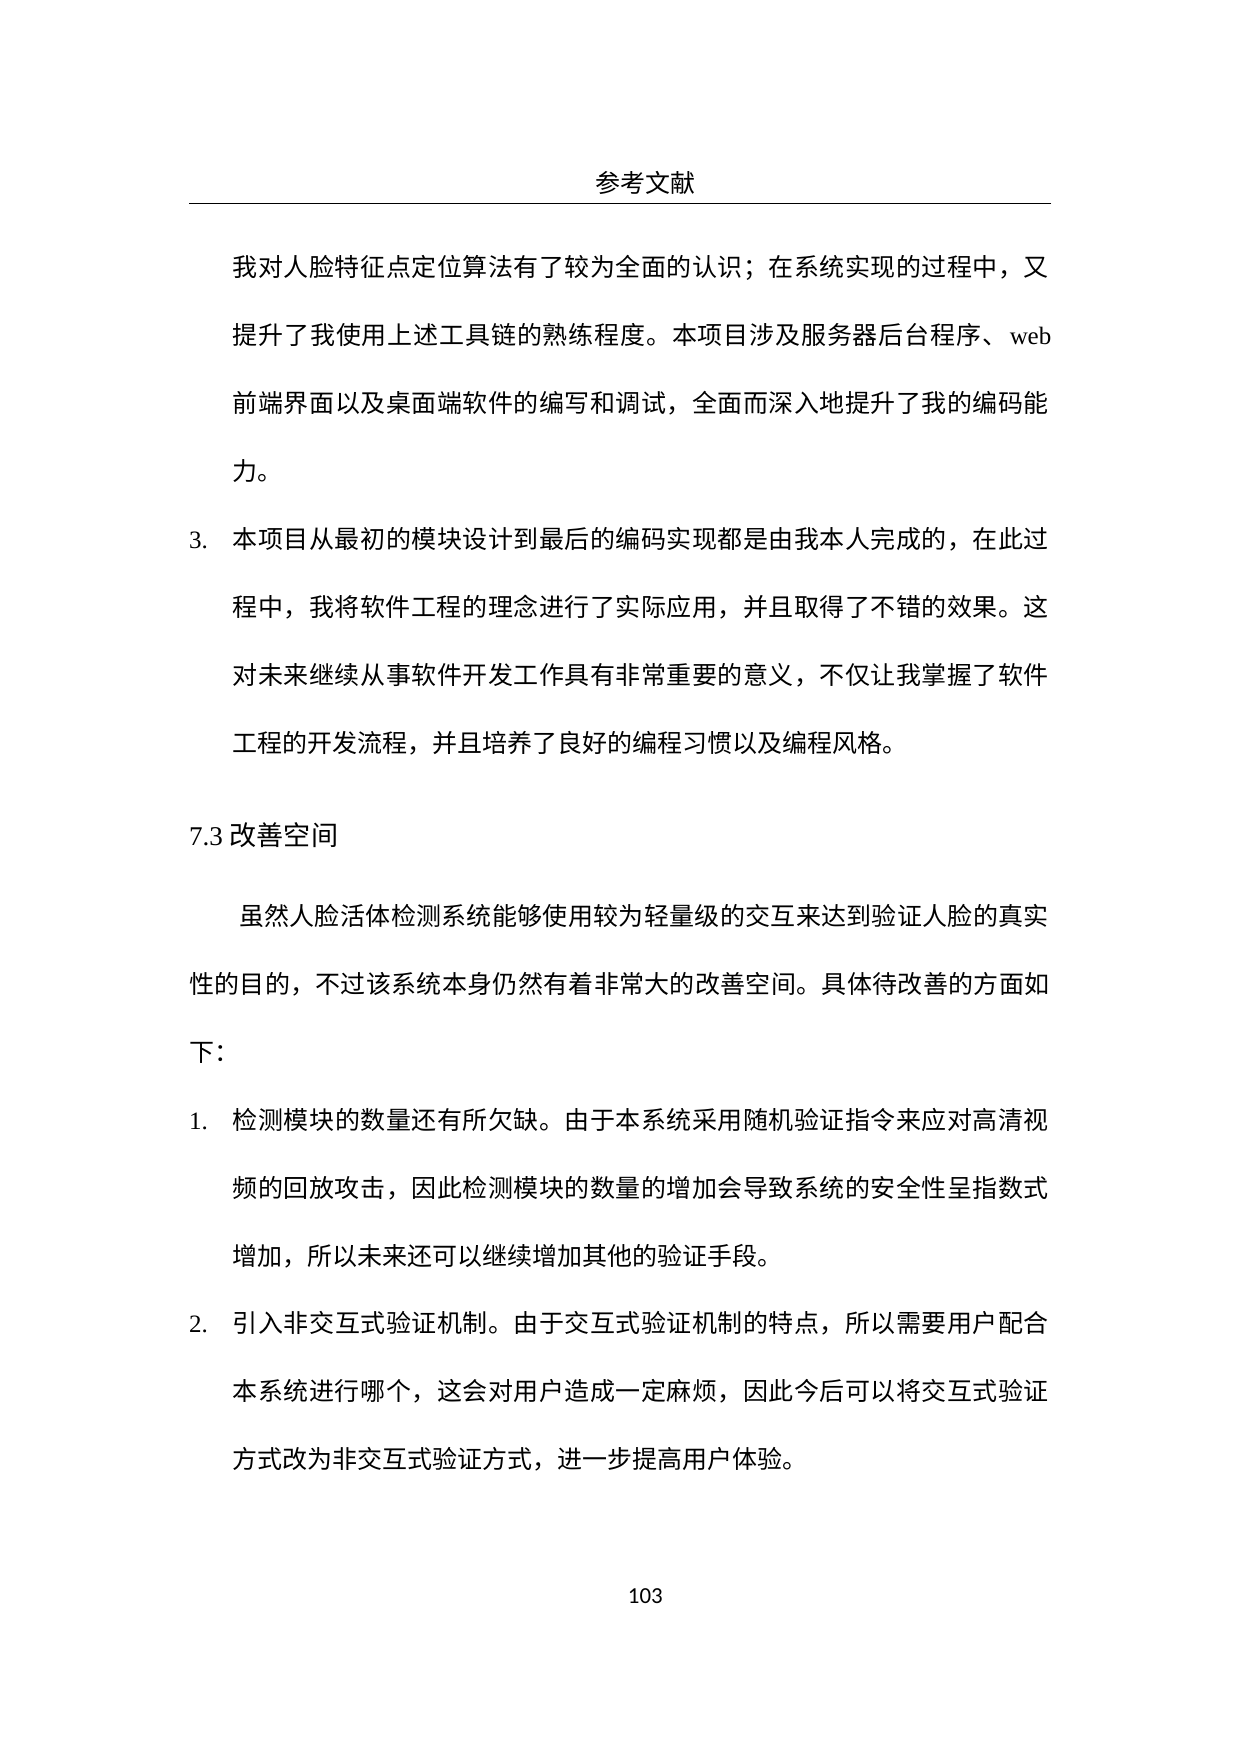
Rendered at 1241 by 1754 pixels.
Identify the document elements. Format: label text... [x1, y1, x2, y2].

list 检测模块的数量还有所欠缺。由于本系统采用随机验证指令来应对高清视频的回放攻击，因此检测模块的数量的增加会导致系统的安全性呈指数式增加，所以未来还可以继续增加其他的验证手段。 [189, 1084, 1051, 1288]
list 本项目从最初的模块设计到最后的编码实现都是由我本人完成的，在此过程中，我将软件工程的理念进行了实际应用，并且取得了不错的效果。这对未来继续从事软件开发工作具有非常重要的意义，不仅让我掌握了软件工程的开发流程，并且培养了良好的编程习惯以及编程风格。 [189, 503, 1051, 775]
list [189, 232, 1051, 503]
text 虽然人脸活体检测系统能够使用较为轻量级的交互来达到验证人脸的真实性的目的，不过该系统本身仍然有着非常大的改善空间。具体待改善的方面如下： [189, 881, 1051, 1084]
list 引入非交互式验证机制。由于交互式验证机制的特点，所以需要用户配合本系统进行哪个，这会对用户造成一定麻烦，因此今后可以将交互式验证方式改为非交互式验证方式，进一步提高用户体验。 [189, 1288, 1051, 1492]
subtitle 7.3 改善空间 [189, 800, 1051, 868]
